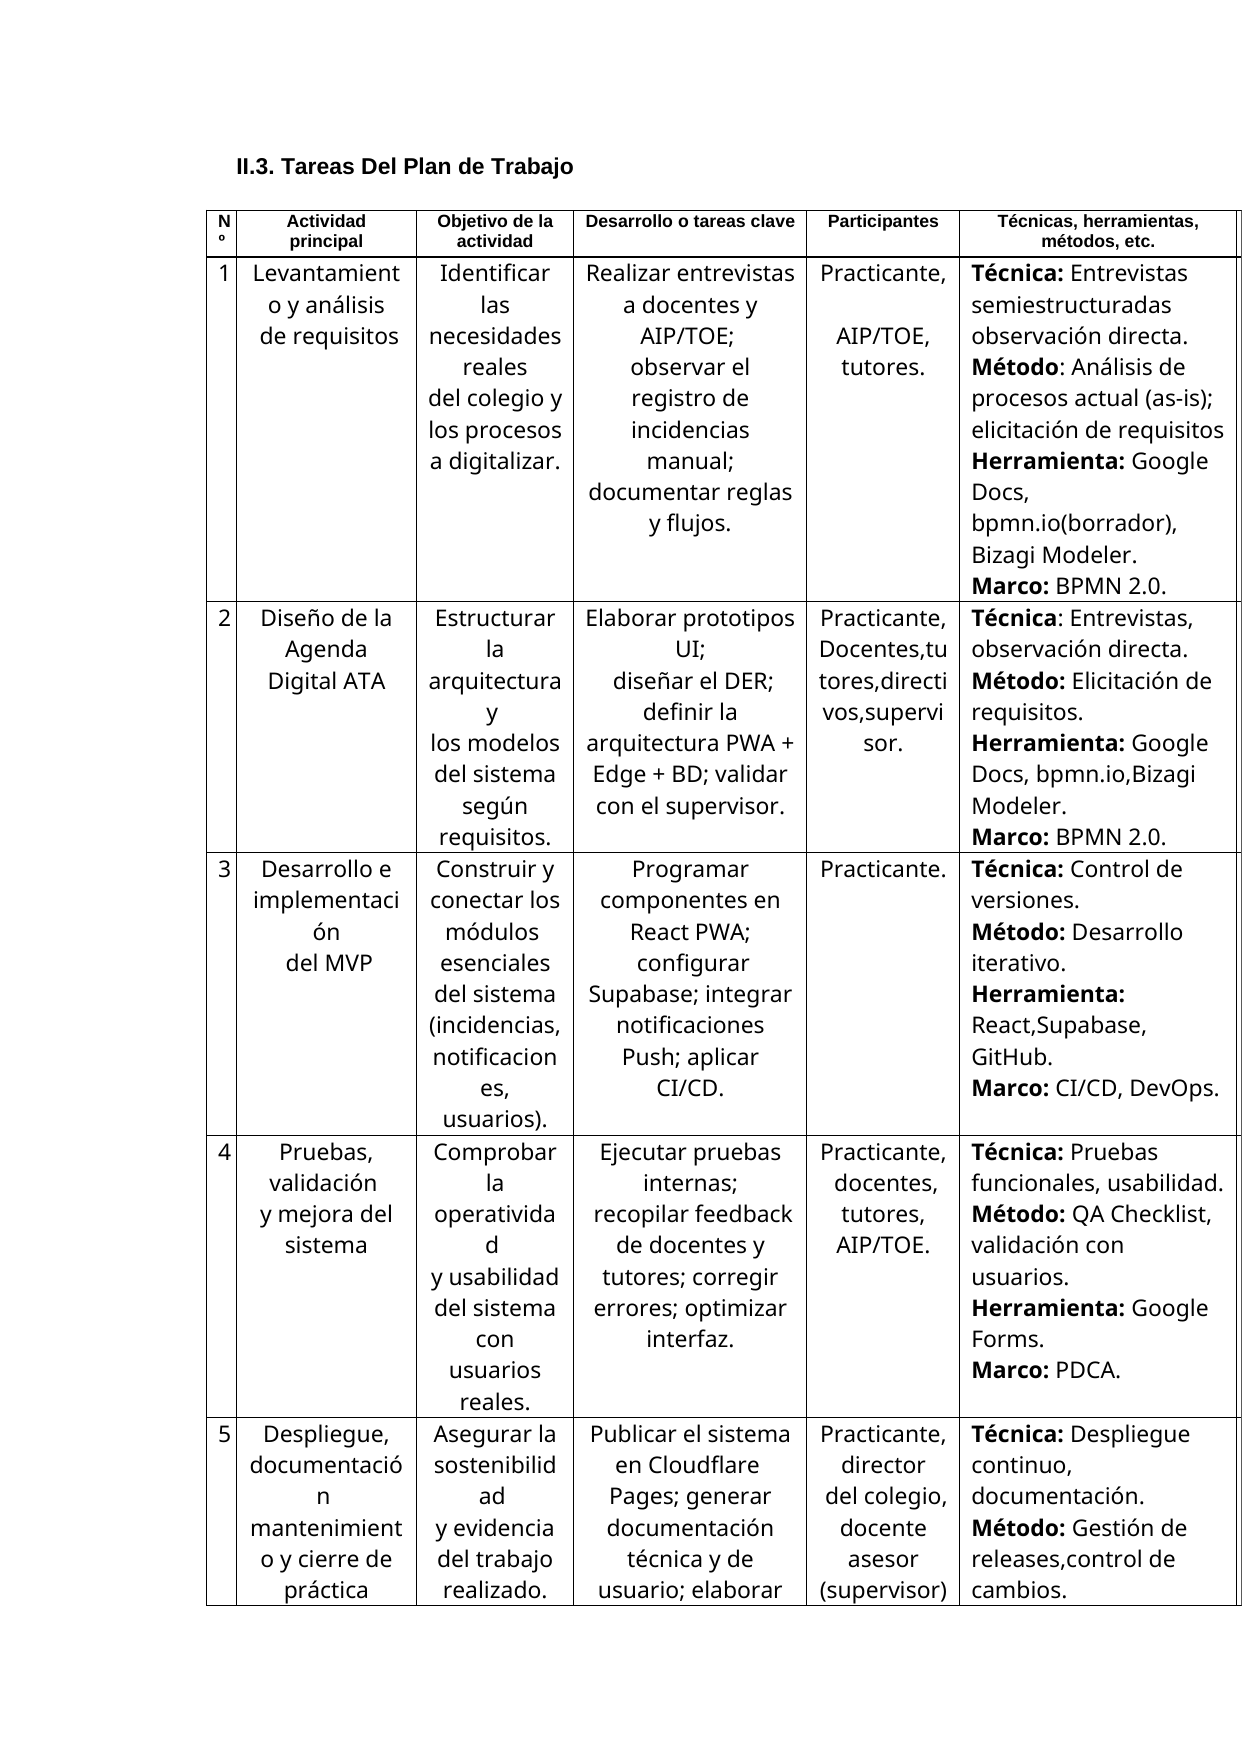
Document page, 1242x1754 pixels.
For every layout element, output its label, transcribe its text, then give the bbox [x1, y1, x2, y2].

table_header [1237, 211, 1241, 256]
table_cell Practicante, docentes, tutores, AIP/TOE. [807, 1136, 959, 1417]
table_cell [807, 1418, 959, 1605]
text II.3. Tareas Del Plan de Trabajo [236, 153, 1094, 180]
table_cell 2 [207, 602, 236, 852]
table_cell 1 [207, 258, 236, 601]
table_cell Diseño de la Agenda Digital ATA [237, 602, 416, 852]
table_cell Programar componentes en React PWA; configurar Supabase; integrar notificaciones Push; aplicar CI/CD. [574, 853, 806, 1134]
table_cell Levantamiento y análisis de requisitos [237, 258, 416, 601]
table_cell Construir y conectar los módulos esenciales del sistema (incidencias, notificaciones, usuarios). [417, 853, 573, 1134]
table_cell Técnica: Pruebas funcionales, usabilidad. Método: QA Checklist, validación con usuarios. Herramienta: Google Forms. Marco: PDCA. [960, 1136, 1236, 1417]
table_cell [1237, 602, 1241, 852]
table_cell Pruebas, validación y mejora del sistema [237, 1136, 416, 1417]
table_header Técnicas, herramientas, métodos, etc. [960, 211, 1236, 256]
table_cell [237, 1418, 416, 1605]
table_cell Realizar entrevistas a docentes y AIP/TOE; observar el registro de incidencias manual; documentar reglas y flujos. [574, 258, 806, 601]
table_cell Comprobar la operatividad y usabilidad del sistema con usuarios reales. [417, 1136, 573, 1417]
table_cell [960, 1418, 1236, 1605]
table_cell Practicante,Docentes,tutores,directivos,supervisor. [807, 602, 959, 852]
table_header Actividad principal [237, 211, 416, 256]
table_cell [417, 1418, 573, 1605]
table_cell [574, 1418, 806, 1605]
table_cell Ejecutar pruebas internas; recopilar feedback de docentes y tutores; corregir errores; optimizar interfaz. [574, 1136, 806, 1417]
table_header Nº [207, 211, 236, 256]
table_cell Desarrollo e implementación del MVP [237, 853, 416, 1134]
table_cell Técnica: Entrevistas, observación directa. Método: Elicitación de requisitos. Herramienta: Google Docs, bpmn.io,Bizagi Modeler. Marco: BPMN 2.0. [960, 602, 1236, 852]
table_header Objetivo de la actividad [417, 211, 573, 256]
table_cell Identificar las necesidades reales del colegio y los procesos a digitalizar. [417, 258, 573, 601]
table_cell Elaborar prototipos UI; diseñar el DER; definir la arquitectura PWA + Edge + BD; validar con el supervisor. [574, 602, 806, 852]
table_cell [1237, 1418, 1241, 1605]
table_header Participantes [807, 211, 959, 256]
table_cell 3 [207, 853, 236, 1134]
table_cell Estructurar la arquitectura y los modelos del sistema según requisitos. [417, 602, 573, 852]
table_cell 5 [207, 1418, 236, 1605]
table_cell Técnica: Entrevistas semiestructuradas observación directa. Método: Análisis de procesos actual (as-is); elicitación de requisitos Herramienta: Google Docs, bpmn.io(borrador), Bizagi Modeler. Marco: BPMN 2.0. [960, 258, 1236, 601]
table_cell Técnica: Control de versiones. Método: Desarrollo iterativo. Herramienta: React,Supabase, GitHub. Marco: CI/CD, DevOps. [960, 853, 1236, 1134]
table_cell 4 [207, 1136, 236, 1417]
table_cell Practicante. [807, 853, 959, 1134]
table_header Desarrollo o tareas clave [574, 211, 806, 256]
table_cell Practicante, AIP/TOE, tutores. [807, 258, 959, 601]
